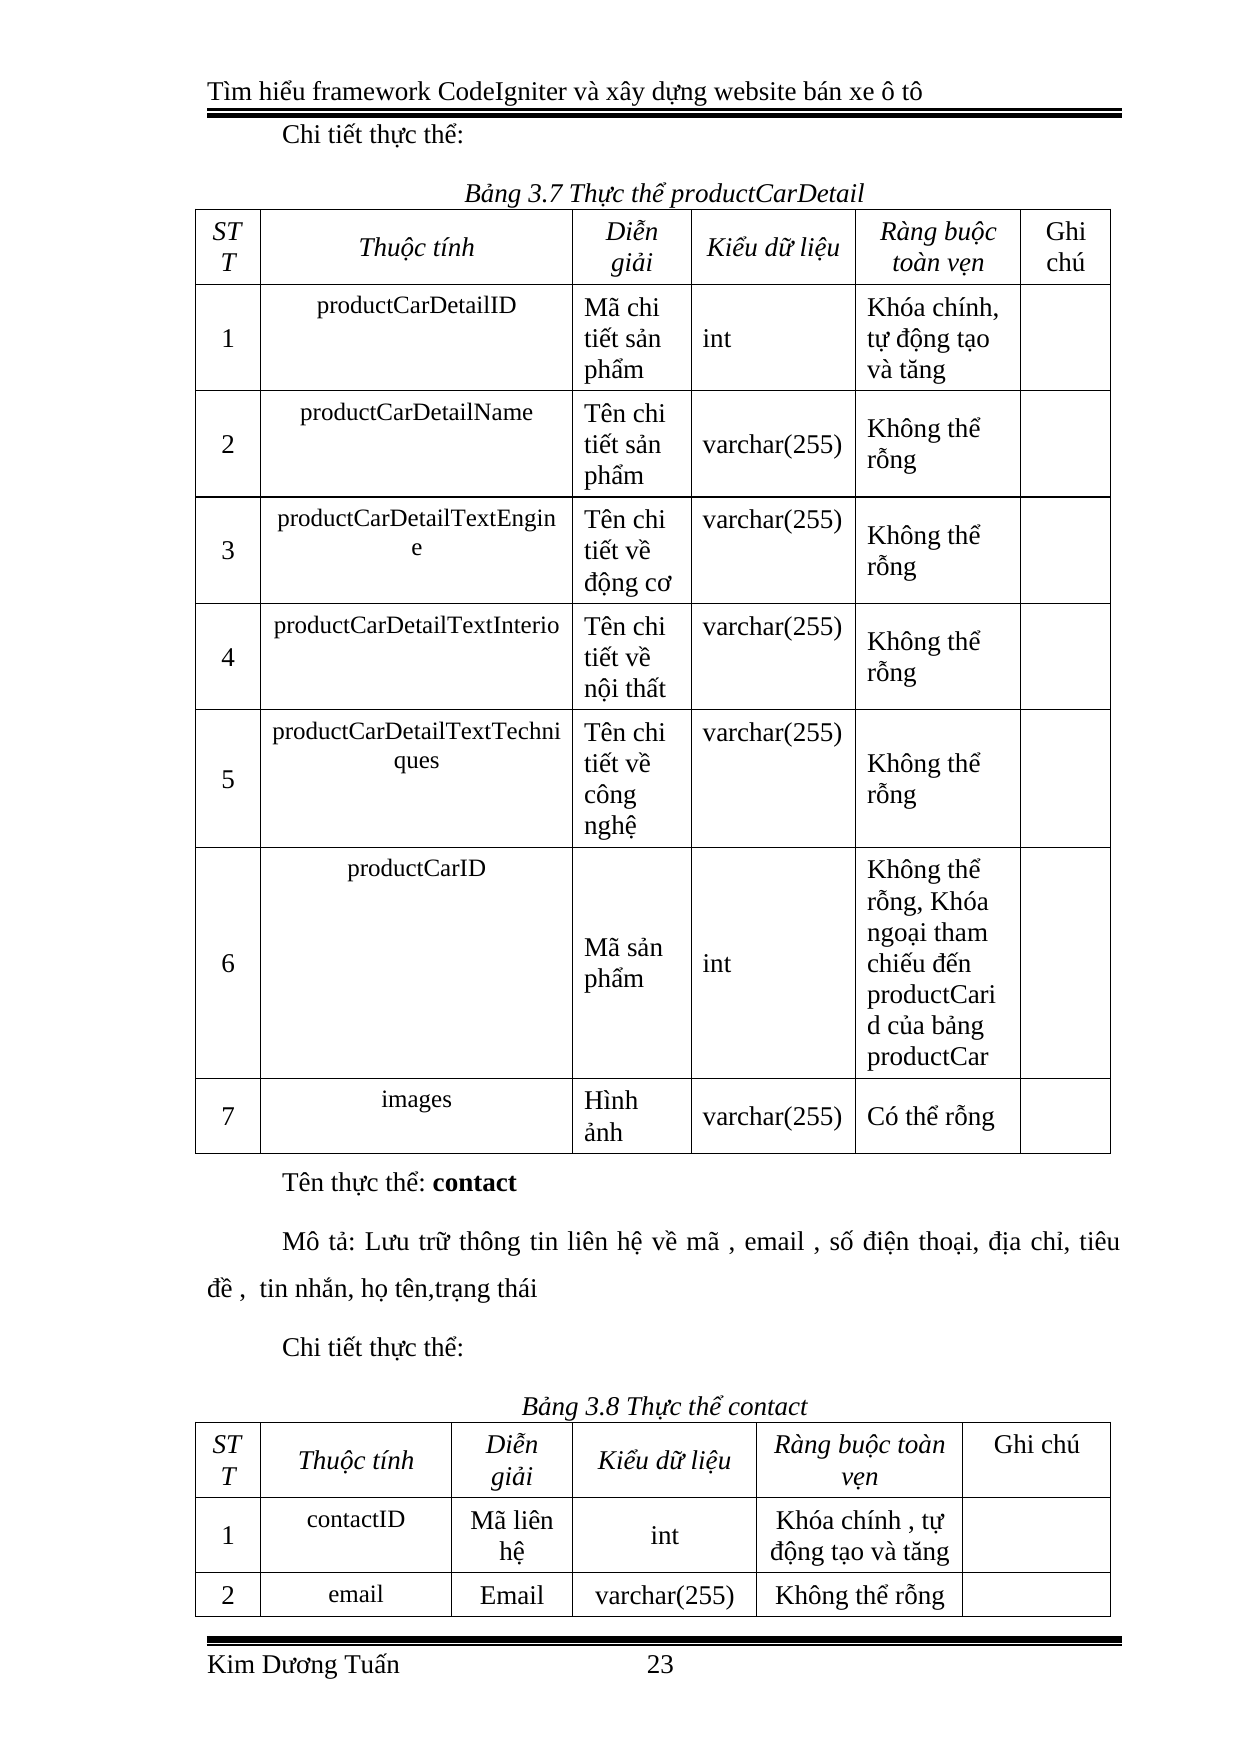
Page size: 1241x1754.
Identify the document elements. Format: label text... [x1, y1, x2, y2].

table_cell [1021, 285, 1110, 390]
table_cell Không thể rỗng [856, 391, 1020, 496]
table_cell varchar(255) [692, 710, 855, 847]
table_cell Mã chi tiết sản phẩm [573, 285, 691, 390]
table_cell contactID [261, 1498, 451, 1572]
table_cell Không thể rỗng [856, 604, 1020, 709]
table_cell varchar(255) [692, 604, 855, 709]
table_cell [1021, 391, 1110, 496]
text Chi tiết thực thể: [207, 118, 1122, 149]
table_cell Hình ảnh [573, 1079, 691, 1153]
table_cell 2 [196, 1573, 260, 1616]
table_cell [1021, 848, 1110, 1077]
table_cell [1021, 498, 1110, 603]
table_cell 1 [196, 285, 260, 390]
table_cell [963, 1498, 1110, 1572]
table_cell int [573, 1498, 756, 1572]
table_header Thuộc tính [261, 210, 572, 284]
table_cell Khóa chính , tự động tạo và tăng [757, 1498, 962, 1572]
table_cell Mã sản phẩm [573, 848, 691, 1077]
table_header Diễn giải [573, 210, 691, 284]
table_cell varchar(255) [692, 498, 855, 603]
table_cell [1021, 604, 1110, 709]
table_cell [1021, 1079, 1110, 1153]
table_cell Tên chi tiết về nội thất [573, 604, 691, 709]
table_header Kiểu dữ liệu [692, 210, 855, 284]
table_cell 1 [196, 1498, 260, 1572]
table_header STT [196, 210, 260, 284]
table_cell 7 [196, 1079, 260, 1153]
table_cell varchar(255) [692, 1079, 855, 1153]
table_header STT [196, 1423, 260, 1497]
table_cell productCarDetailTextInterio [261, 604, 572, 709]
table_cell Tên chi tiết về động cơ [573, 498, 691, 603]
table_cell 6 [196, 848, 260, 1077]
table_header Kiểu dữ liệu [573, 1423, 756, 1497]
table_cell 5 [196, 710, 260, 847]
table_cell Tên chi tiết sản phẩm [573, 391, 691, 496]
table_cell varchar(255) [692, 391, 855, 496]
table_header Ràng buộc toàn vẹn [757, 1423, 962, 1497]
table_cell productCarDetailTextTechniques [261, 710, 572, 847]
text Bảng 3.8 Thực thể contact [207, 1390, 1122, 1422]
table_cell productCarDetailID [261, 285, 572, 390]
table_cell int [692, 848, 855, 1077]
table_cell Tên chi tiết về công nghệ [573, 710, 691, 847]
text Tên thực thể: contact [207, 1166, 1122, 1197]
table_cell Không thể rỗng [856, 710, 1020, 847]
text Chi tiết thực thể: [207, 1331, 1122, 1362]
table_header Ràng buộc toàn vẹn [856, 210, 1020, 284]
table_cell Email người dùng [452, 1573, 572, 1616]
table_cell 4 [196, 604, 260, 709]
table_cell productCarDetailName [261, 391, 572, 496]
table_cell Khóa chính, tự động tạo và tăng [856, 285, 1020, 390]
table_cell Không thể rỗng [856, 498, 1020, 603]
table_cell [963, 1573, 1110, 1616]
text Mô tả: Lưu trữ thông tin liên hệ về mã , email , số điện thoại, địa chỉ, tiêu đề , tin nhắn, họ tên,trạng thái [207, 1225, 1122, 1303]
table_cell email [261, 1573, 451, 1616]
table_cell int [692, 285, 855, 390]
table_cell productCarID [261, 848, 572, 1077]
table_cell 3 [196, 498, 260, 603]
table_cell Không thể rỗng [757, 1573, 962, 1616]
table_cell 2 [196, 391, 260, 496]
table_header Diễn giải [452, 1423, 572, 1497]
table_cell Có thể rỗng [856, 1079, 1020, 1153]
table_cell [1021, 710, 1110, 847]
table_cell Không thể rỗng, Khóa ngoại tham chiếu đến productCarid của bảng productCar [856, 848, 1020, 1077]
table_header Ghi chú [963, 1423, 1110, 1497]
table_cell varchar(255) [573, 1573, 756, 1616]
table_header Ghi chú [1021, 210, 1110, 284]
table_cell productCarDetailTextEngine [261, 498, 572, 603]
text Bảng 3.7 Thực thể productCarDetail [207, 177, 1122, 208]
table_cell images [261, 1079, 572, 1153]
table_cell Mã liên hệ [452, 1498, 572, 1572]
table_header Thuộc tính [261, 1423, 451, 1497]
